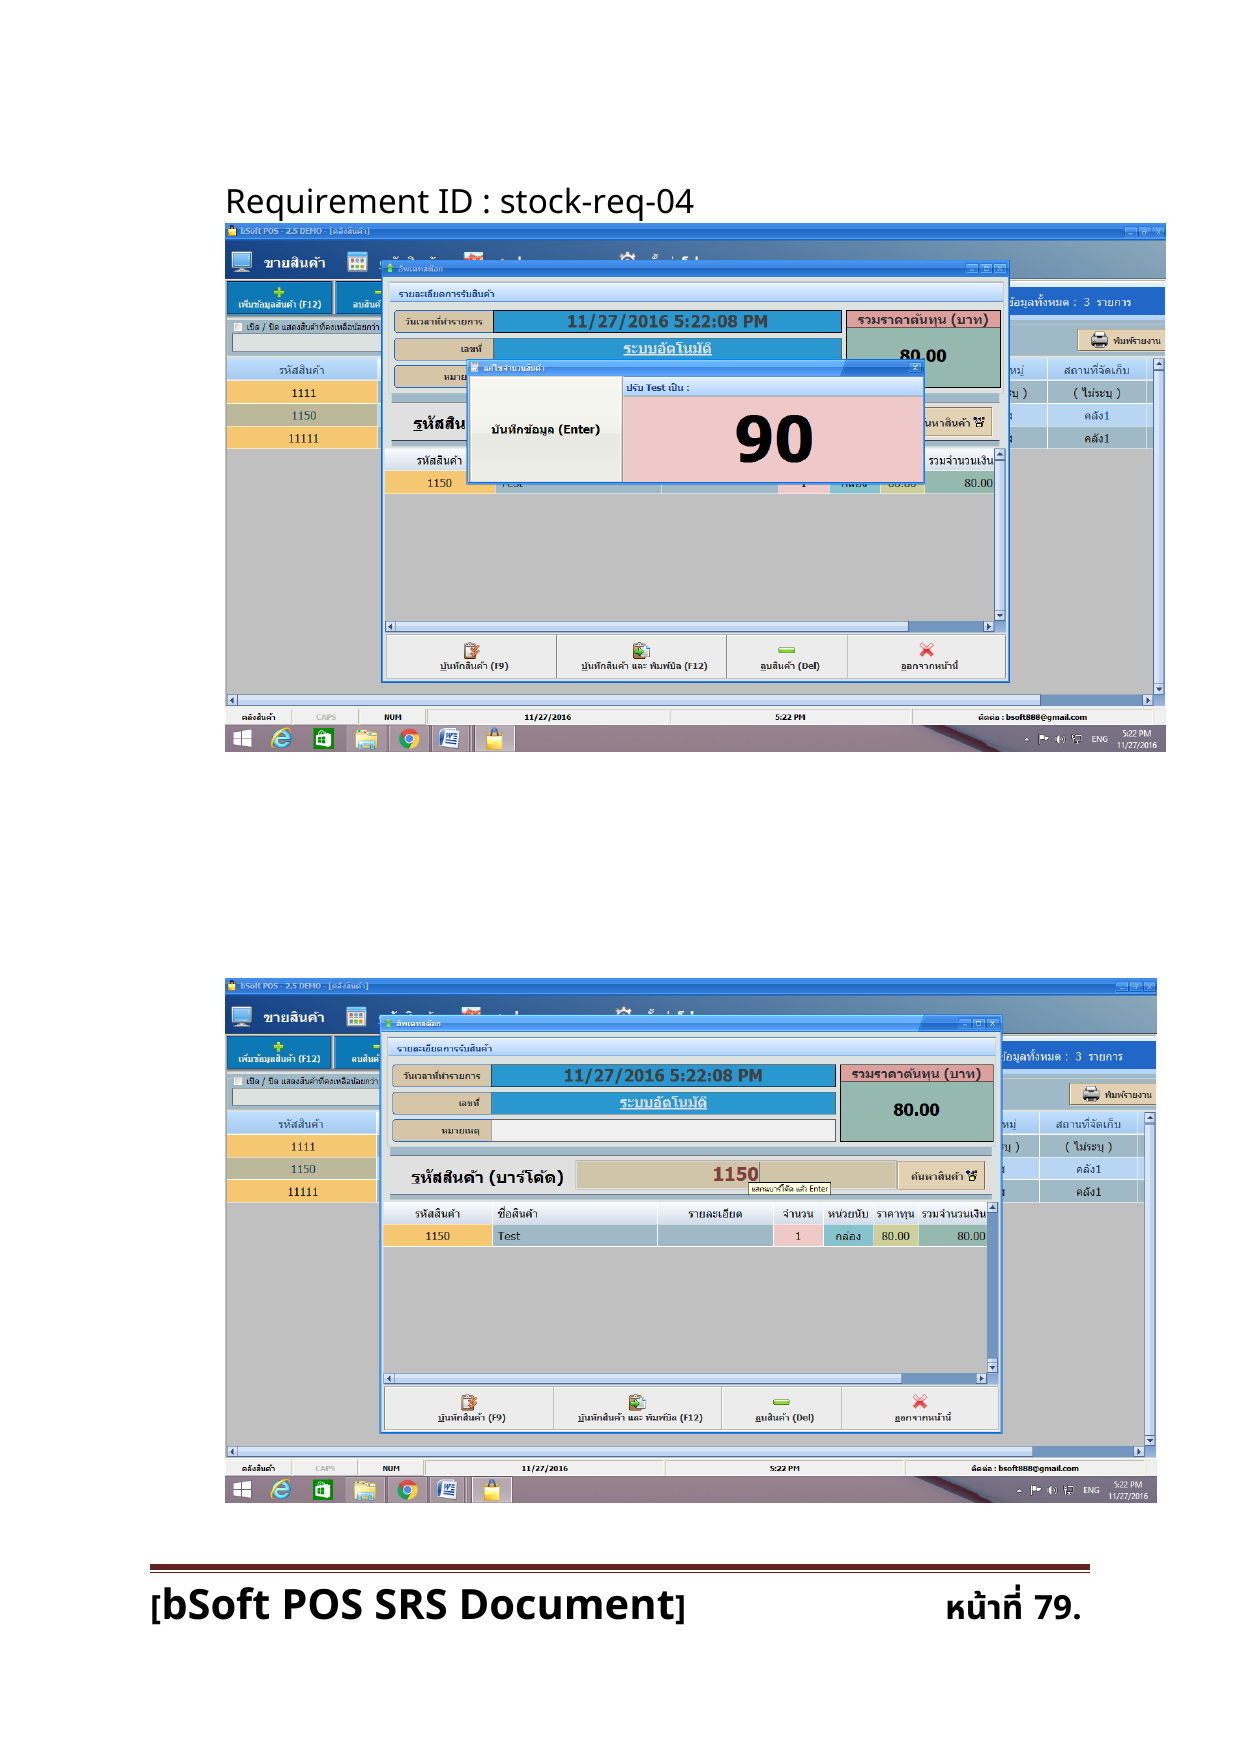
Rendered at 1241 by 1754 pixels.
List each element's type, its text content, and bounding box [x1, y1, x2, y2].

picture [225, 223, 1166, 752]
text Requirement ID : stock-req-04 [225, 178, 1090, 223]
picture [225, 978, 1157, 1503]
